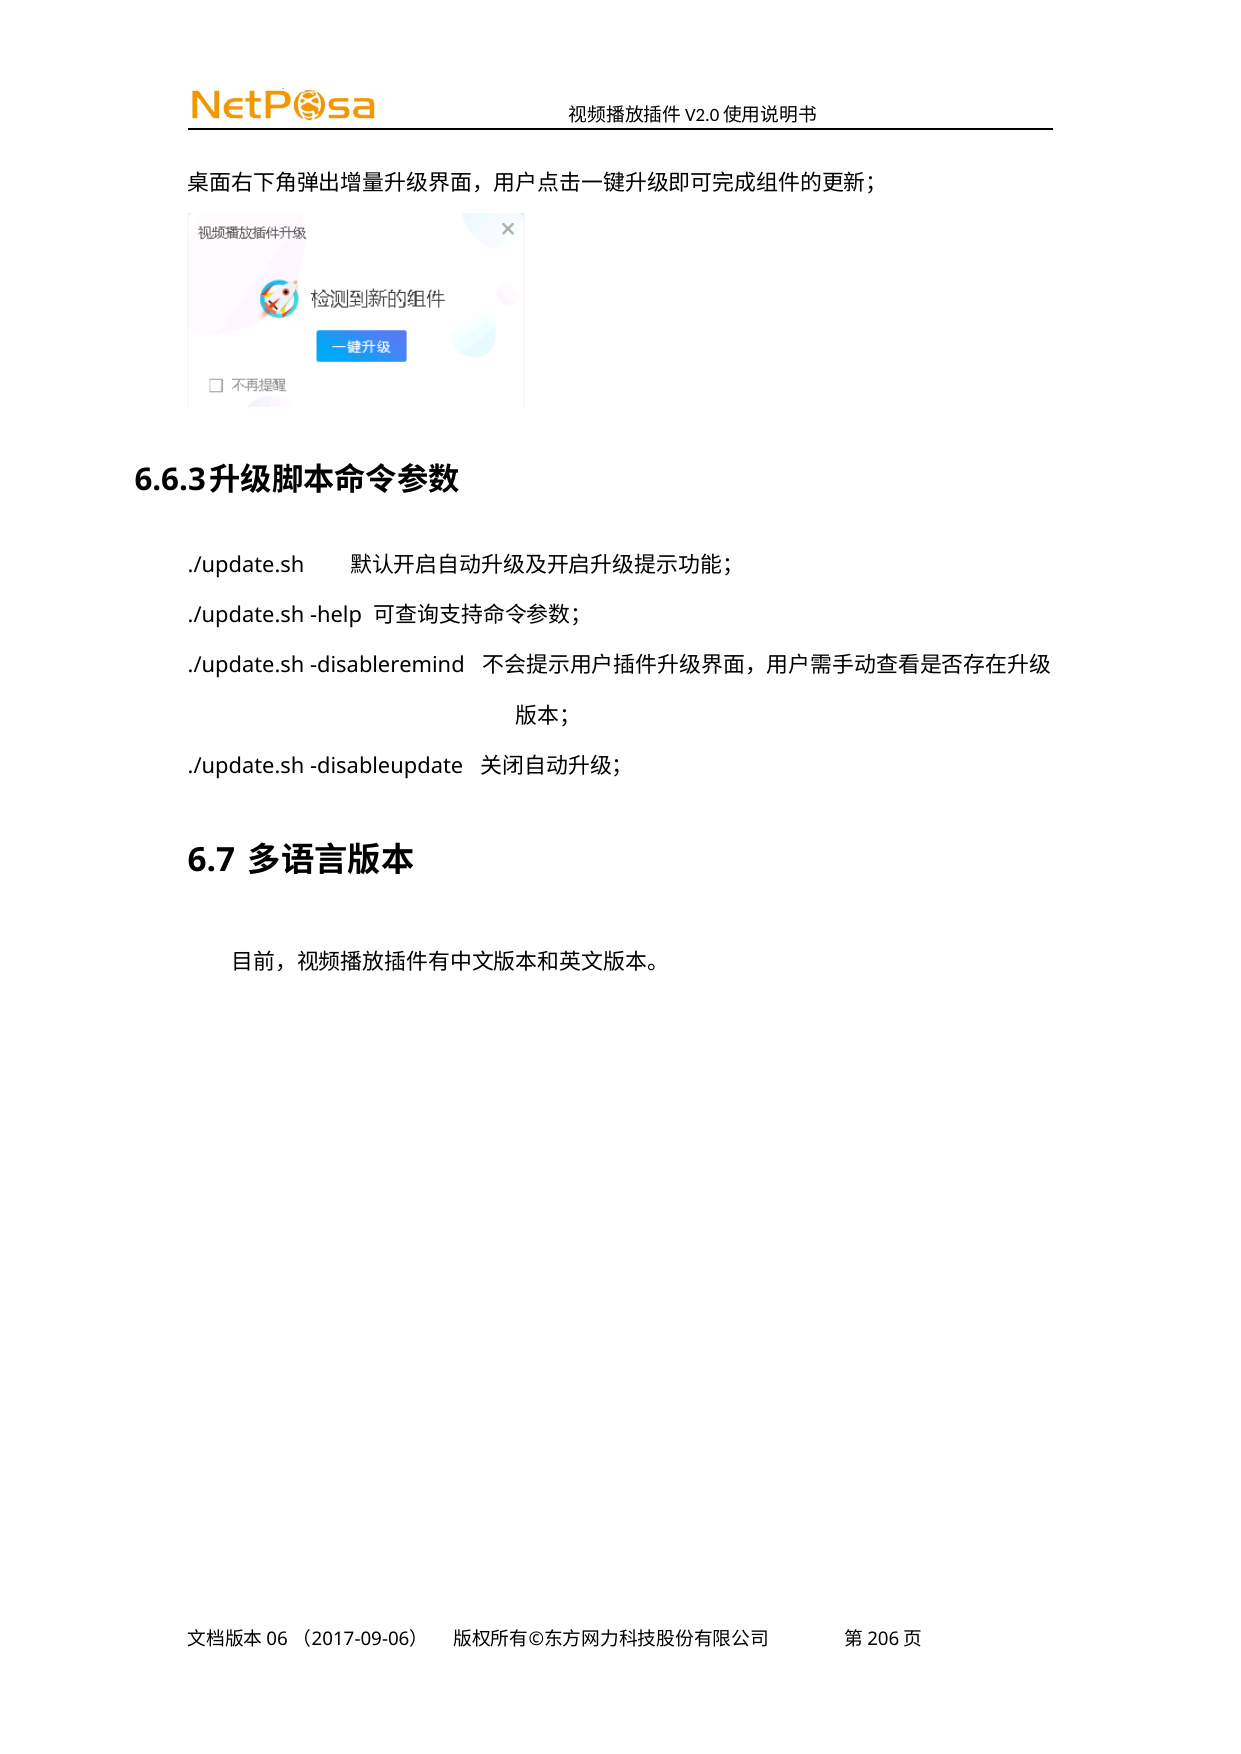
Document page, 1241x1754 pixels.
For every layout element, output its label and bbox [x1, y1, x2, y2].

picture [187, 213, 525, 407]
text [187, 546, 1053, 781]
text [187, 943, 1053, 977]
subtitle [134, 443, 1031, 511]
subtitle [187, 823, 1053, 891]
picture [187, 88, 378, 121]
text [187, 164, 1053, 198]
